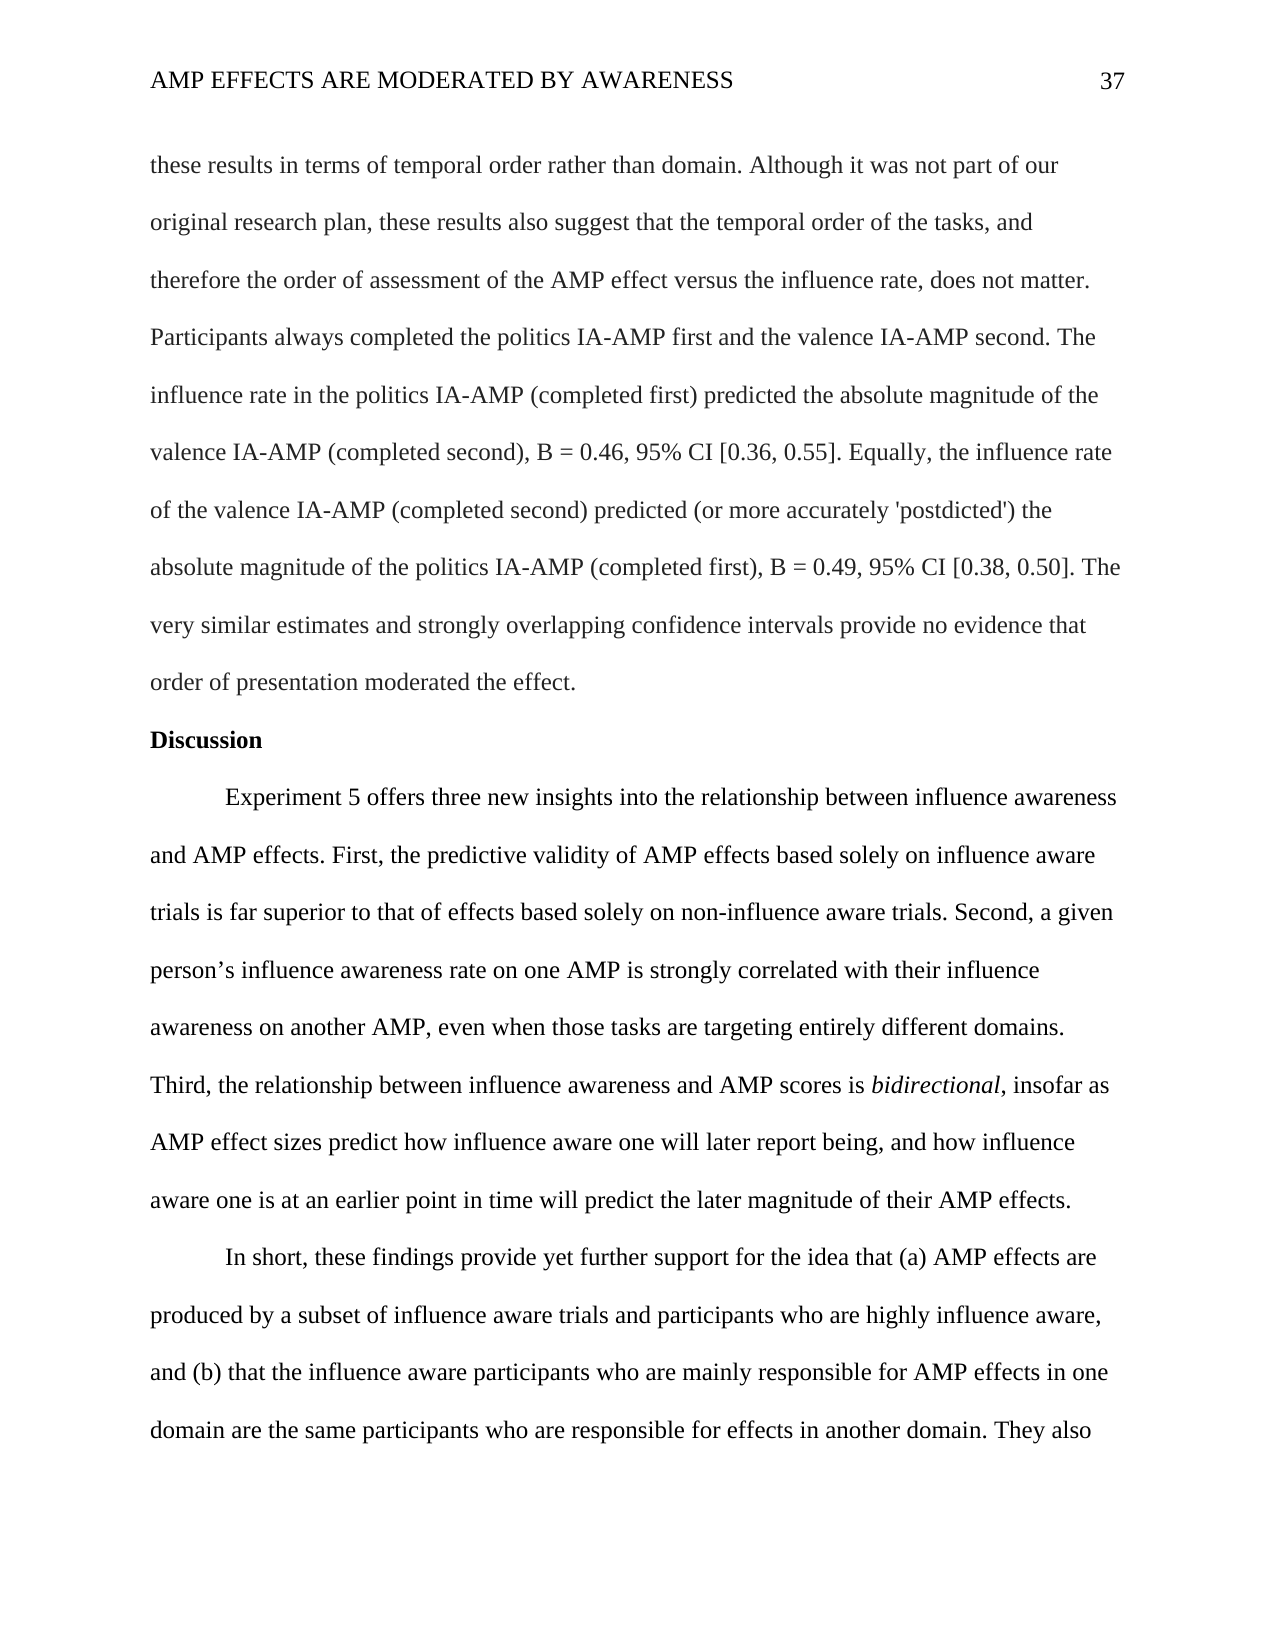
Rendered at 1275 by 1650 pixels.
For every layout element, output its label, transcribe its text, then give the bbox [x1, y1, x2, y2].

subtitle Discussion [150, 725, 1125, 754]
text Experiment 5 offers three new insights into the relationship between influence awareness and AMP effects. First, the predictive validity of AMP effects based solely on influence aware trials is far superior to that of effects based solely on non-influence aware trials. Second, a given person’s influence awareness rate on one AMP is strongly correlated with their influence awareness on another AMP, even when those tasks are targeting entirely different domains. Third, the relationship between influence awareness and AMP scores is bidirectional, insofar as AMP effect sizes predict how influence aware one will later report being, and how influence aware one is at an earlier point in time will predict the later magnitude of their AMP effects. [150, 782, 1125, 1214]
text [150, 1242, 1125, 1444]
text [150, 150, 1125, 696]
